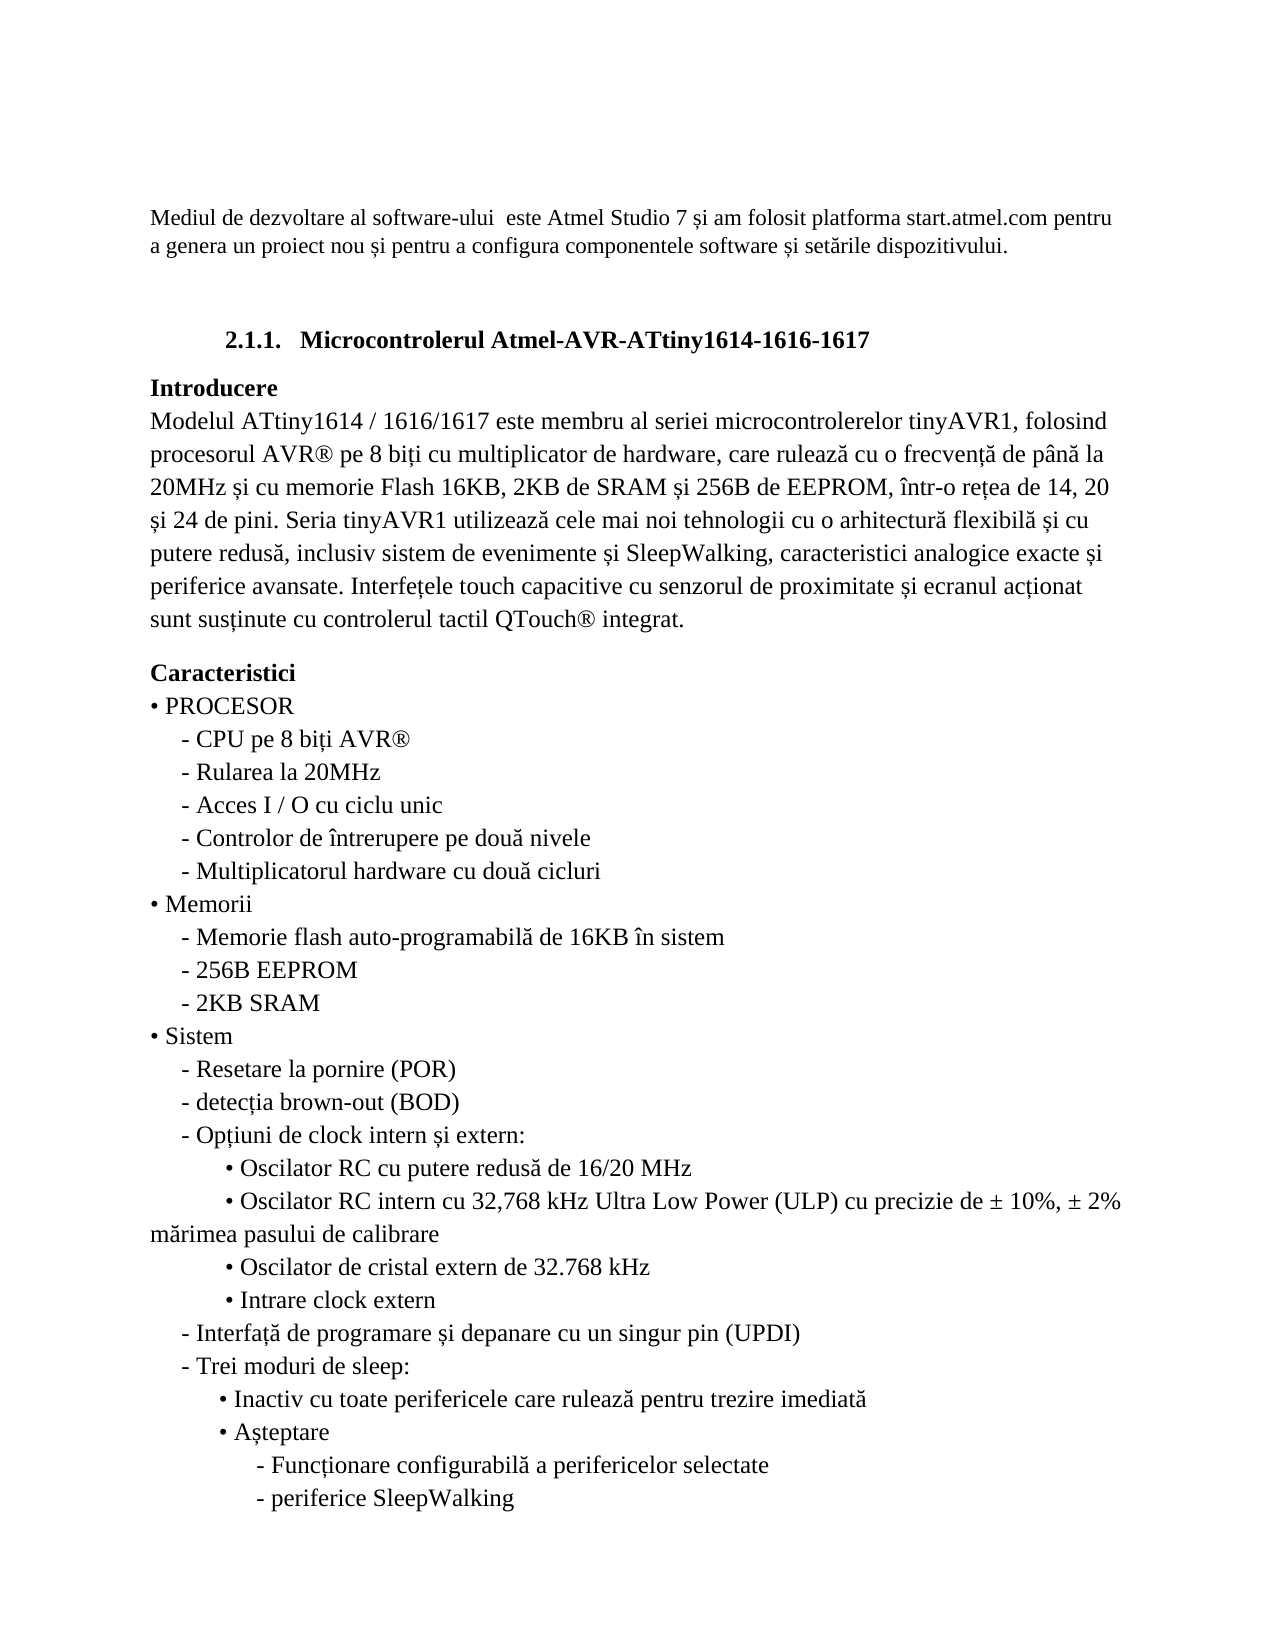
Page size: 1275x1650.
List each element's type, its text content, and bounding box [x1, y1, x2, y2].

text Caracteristici • PROCESOR - CPU pe 8 biți AVR® - Rularea la 20MHz - Acces I / O cu ciclu unic - Controlor de întrerupere pe două nivele - Multiplicatorul hardware cu două cicluri • Memorii - Memorie flash auto-programabilă de 16KB în sistem - 256B EEPROM - 2KB SRAM • Sistem - Resetare la pornire (POR) - detecția brown-out (BOD) - Opțiuni de clock intern și extern: • Oscilator RC cu putere redusă de 16/20 MHz • Oscilator RC intern cu 32,768 kHz Ultra Low Power (ULP) cu precizie de ± 10%, ± 2% mărimea pasului de calibrare • Oscilator de cristal extern de 32.768 kHz • Intrare clock extern - Interfață de programare și depanare cu un singur pin (UPDI) - Trei moduri de sleep: • Inactiv cu toate perifericele care rulează pentru trezire imediată • Așteptare - Funcționare configurabilă a perifericelor selectate - periferice SleepWalking [150, 658, 1125, 1512]
text Mediul de dezvoltare al software-ului este Atmel Studio 7 și am folosit platforma start.atmel.com pentru a genera un proiect nou și pentru a configura componentele software și setările dispozitivului. [150, 204, 1125, 259]
text Introducere Modelul ATtiny1614 / 1616/1617 este membru al seriei microcontrolerelor tinyAVR1, folosind procesorul AVR® pe 8 biți cu multiplicator de hardware, care rulează cu o frecvență de până la 20MHz și cu memorie Flash 16KB, 2KB de SRAM și 256B de EEPROM, într-o rețea de 14, 20 și 24 de pini. Seria tinyAVR1 utilizează cele mai noi tehnologii cu o arhitectură flexibilă și cu putere redusă, inclusiv sistem de evenimente și SleepWalking, caracteristici analogice exacte și periferice avansate. Interfețele touch capacitive cu senzorul de proximitate și ecranul acționat sunt susținute cu controlerul tactil QTouch® integrat. [150, 373, 1125, 633]
list Microcontrolerul Atmel-AVR-ATtiny1614-1616-1617 [225, 325, 1125, 354]
